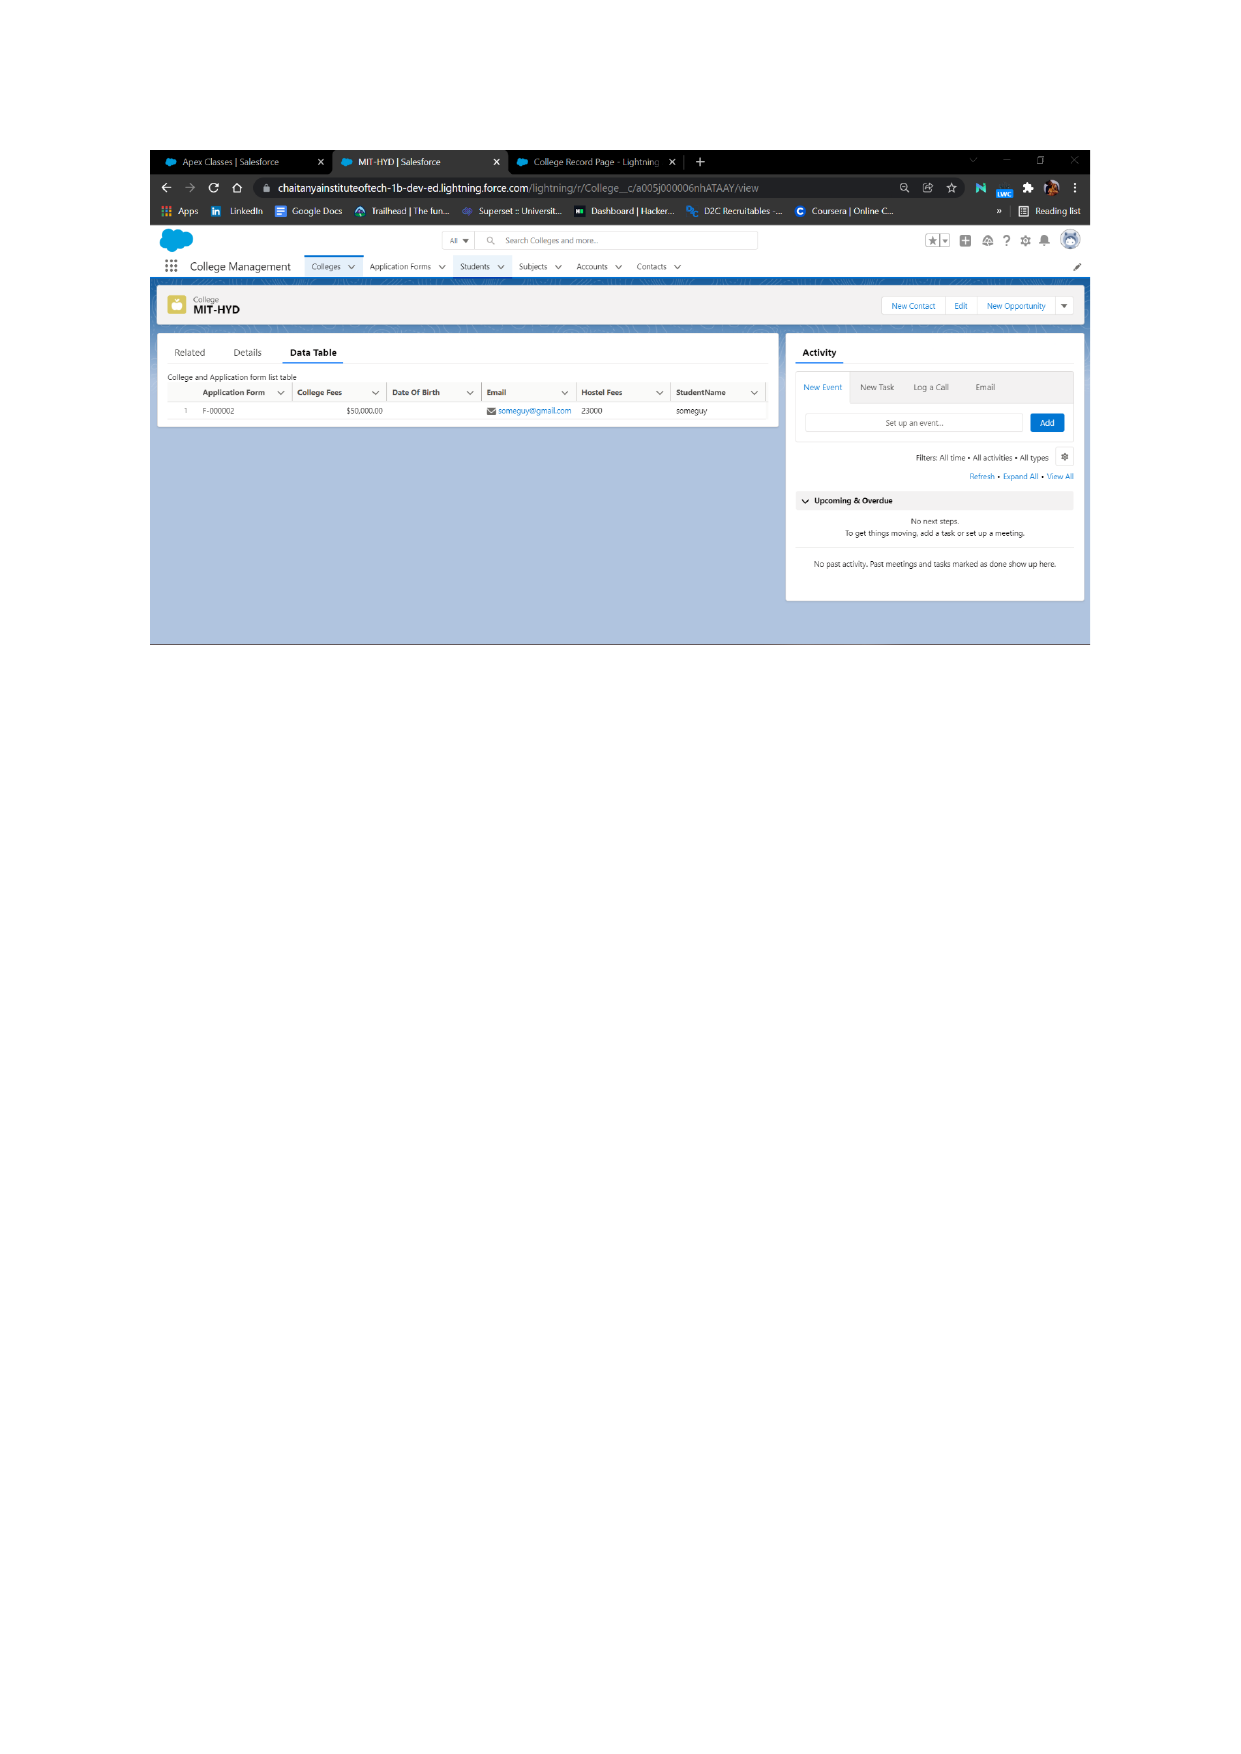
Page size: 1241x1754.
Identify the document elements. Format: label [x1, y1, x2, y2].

picture [150, 150, 1091, 645]
